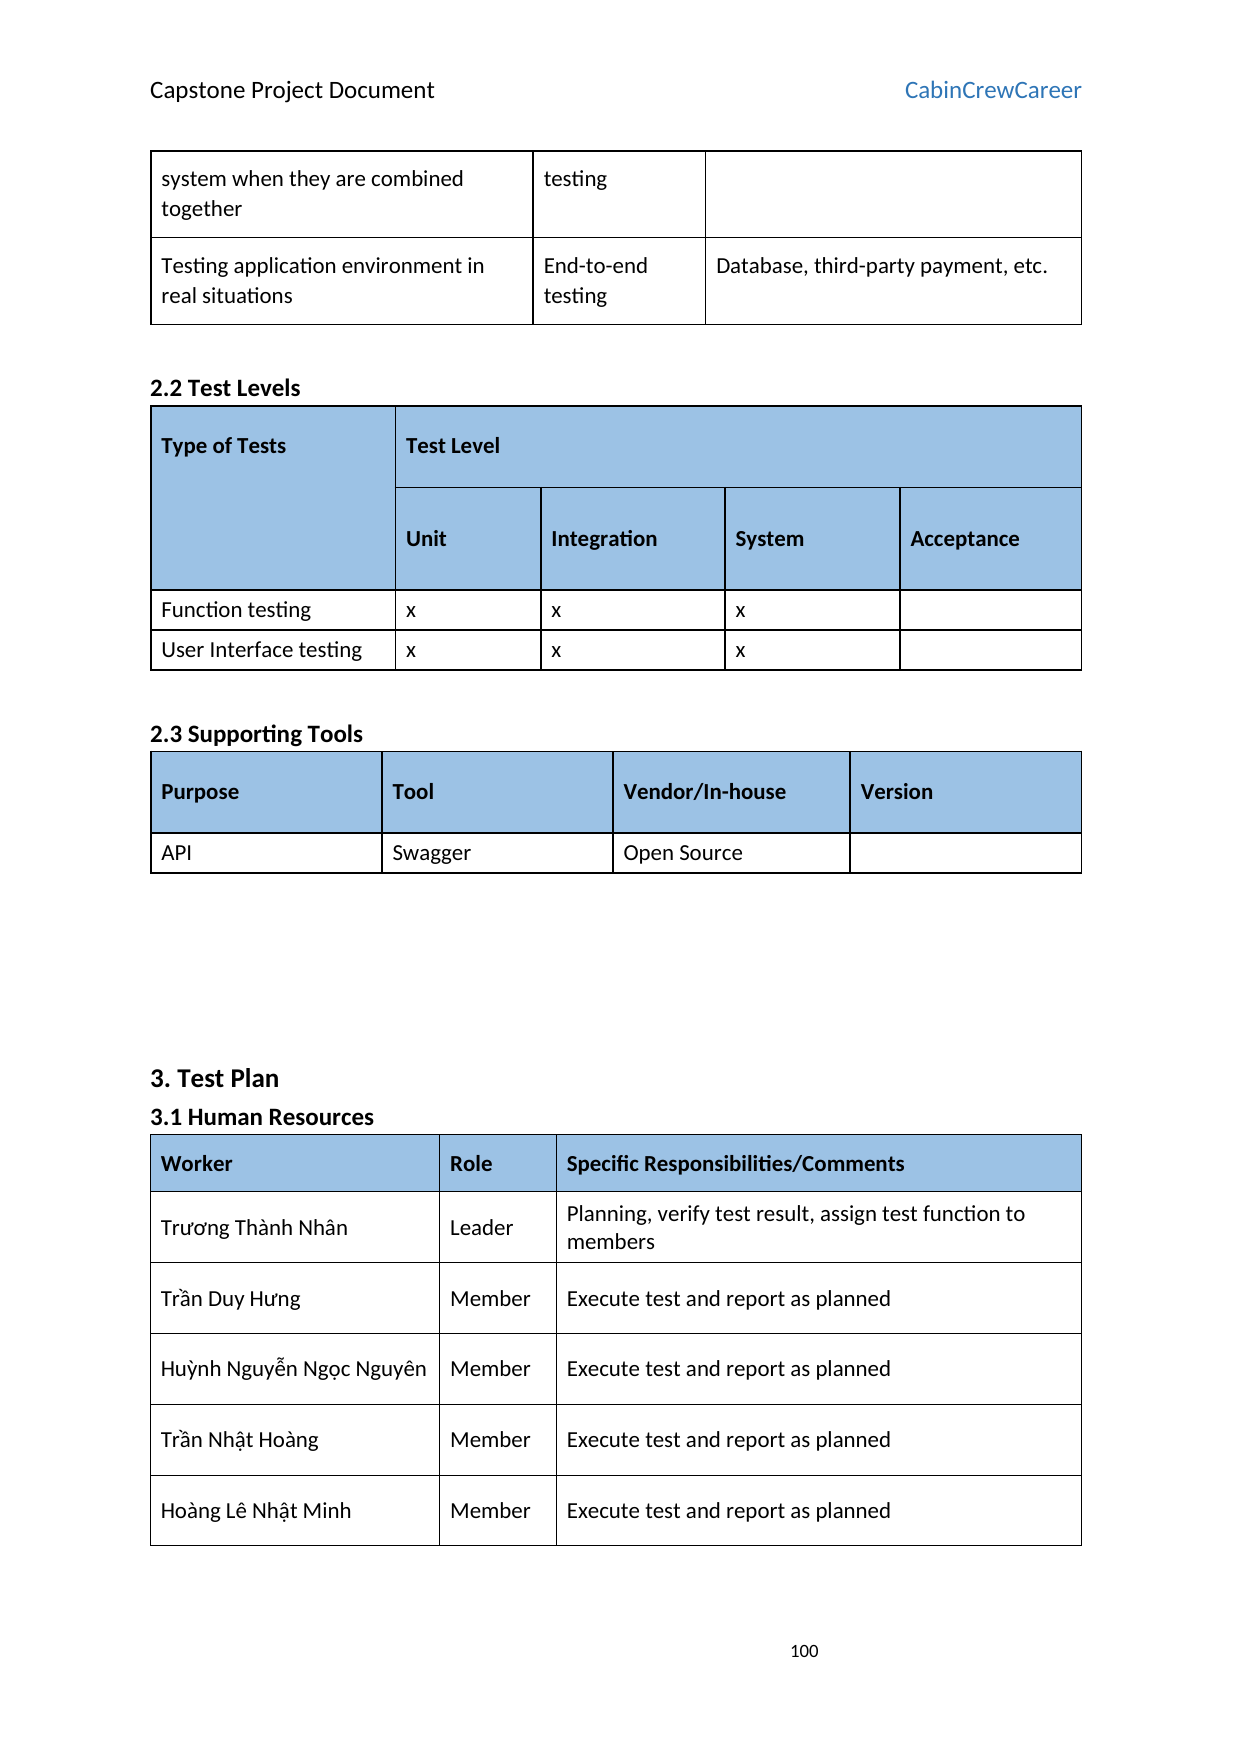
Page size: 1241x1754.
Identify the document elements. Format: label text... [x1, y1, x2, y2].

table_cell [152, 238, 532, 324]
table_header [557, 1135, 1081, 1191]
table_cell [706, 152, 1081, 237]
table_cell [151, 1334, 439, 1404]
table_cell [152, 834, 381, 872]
subtitle 2.2 Test Levels [150, 372, 1090, 403]
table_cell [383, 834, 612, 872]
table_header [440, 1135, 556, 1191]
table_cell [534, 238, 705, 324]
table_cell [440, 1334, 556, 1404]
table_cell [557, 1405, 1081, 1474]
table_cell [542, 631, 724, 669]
subtitle 3.1 Human Resources [150, 1101, 1090, 1132]
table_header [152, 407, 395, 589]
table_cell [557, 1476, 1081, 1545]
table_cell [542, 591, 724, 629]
subtitle 3. Test Plan [150, 1061, 1090, 1094]
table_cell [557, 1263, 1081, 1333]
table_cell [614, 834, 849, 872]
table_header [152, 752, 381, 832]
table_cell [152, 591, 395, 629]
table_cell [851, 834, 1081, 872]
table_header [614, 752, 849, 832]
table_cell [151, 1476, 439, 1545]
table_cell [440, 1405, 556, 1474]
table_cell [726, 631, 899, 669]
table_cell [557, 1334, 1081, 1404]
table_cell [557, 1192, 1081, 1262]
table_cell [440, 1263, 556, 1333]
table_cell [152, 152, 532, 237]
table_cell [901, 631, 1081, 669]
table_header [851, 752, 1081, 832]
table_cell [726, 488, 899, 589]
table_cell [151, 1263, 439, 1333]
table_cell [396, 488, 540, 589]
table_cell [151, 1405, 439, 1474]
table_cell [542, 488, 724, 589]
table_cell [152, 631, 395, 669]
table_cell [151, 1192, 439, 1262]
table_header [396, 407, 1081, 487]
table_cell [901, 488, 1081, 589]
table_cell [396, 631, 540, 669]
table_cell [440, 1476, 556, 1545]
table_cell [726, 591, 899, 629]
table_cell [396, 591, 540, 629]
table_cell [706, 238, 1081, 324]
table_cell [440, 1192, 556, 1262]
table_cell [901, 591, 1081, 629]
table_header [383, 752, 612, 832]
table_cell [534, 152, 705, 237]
subtitle 2.3 Supporting Tools [150, 718, 1090, 748]
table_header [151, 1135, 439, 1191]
